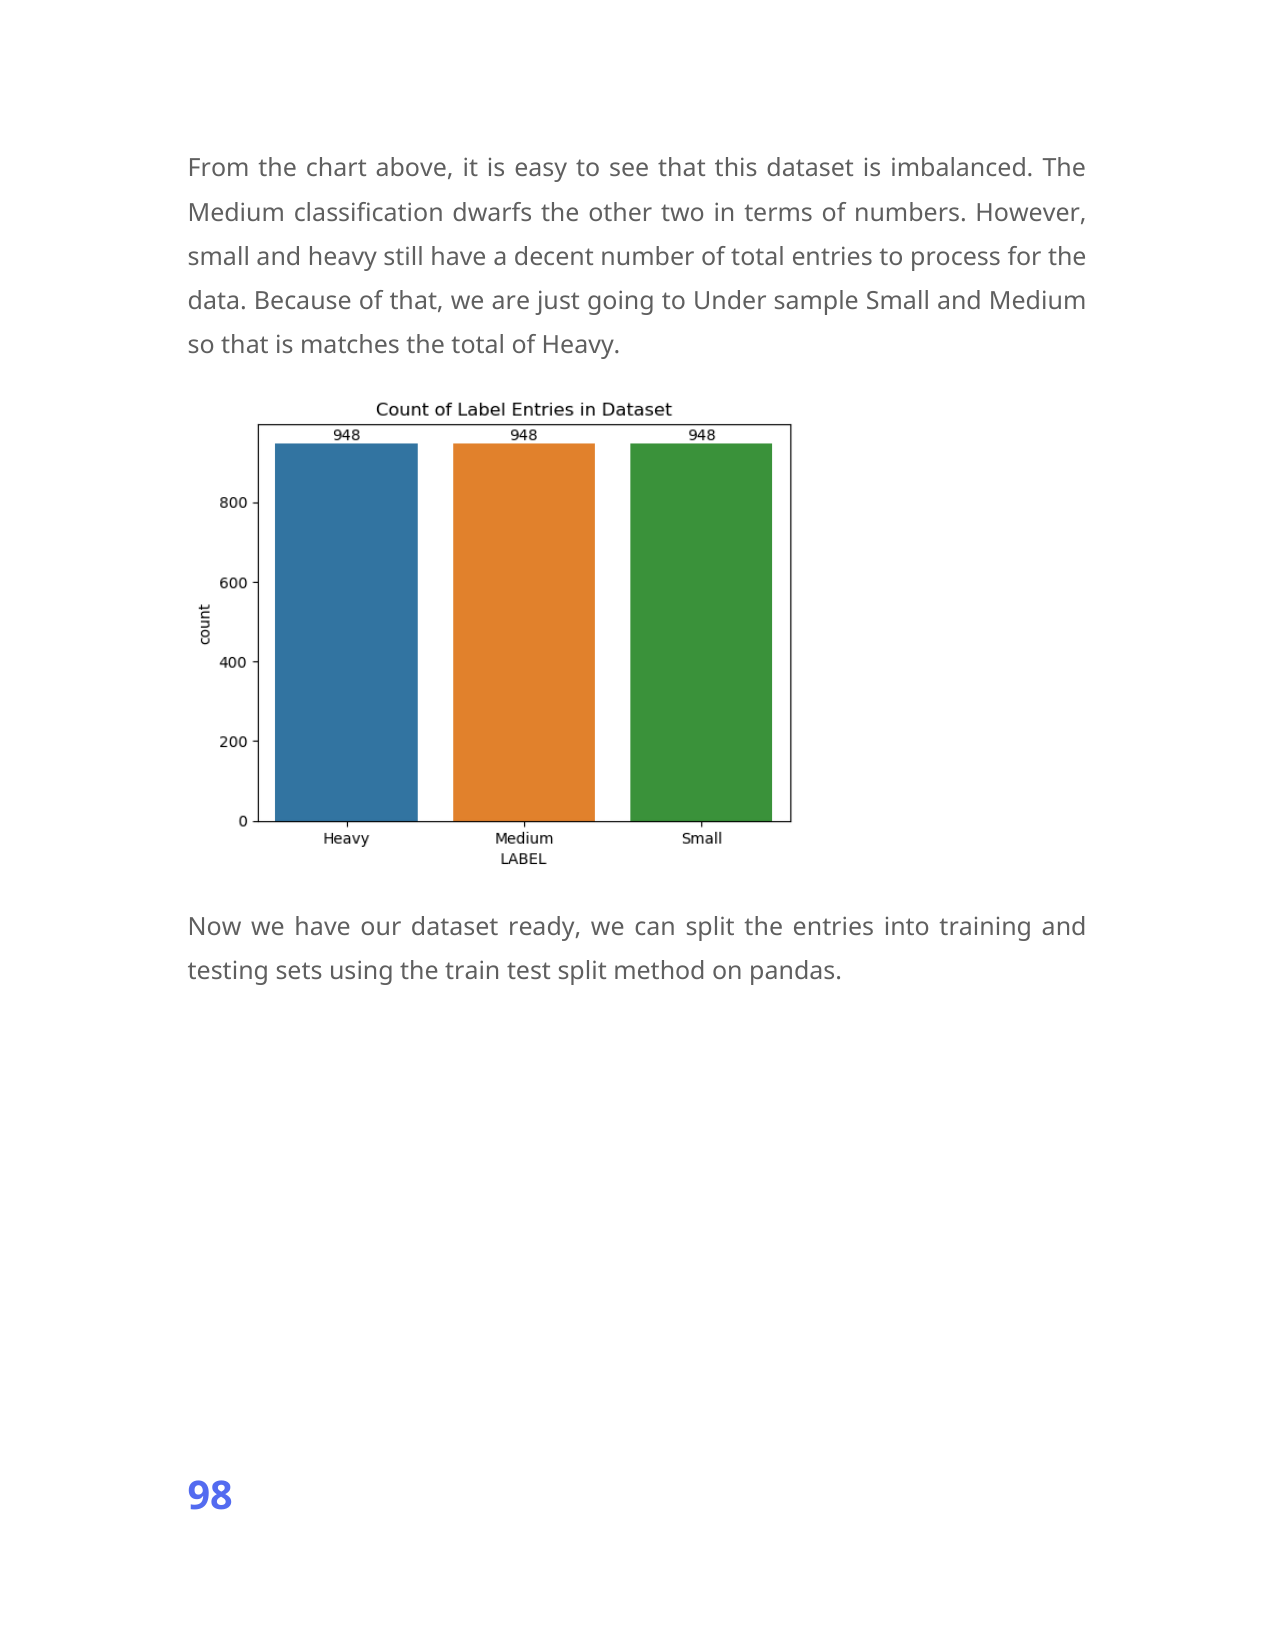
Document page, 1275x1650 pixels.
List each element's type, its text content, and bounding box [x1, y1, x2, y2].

picture [187, 392, 800, 878]
text Now we have our dataset ready, we can split the entries into training and testing sets using the train test split method on pandas. [187, 909, 1087, 987]
text From the chart above, it is easy to see that this dataset is imbalanced. The Medium classification dwarfs the other two in terms of numbers. However, small and heavy still have a decent number of total entries to process for the data. Because of that, we are just going to Under sample Small and Medium so that is matches the total of Heavy. [187, 150, 1087, 361]
